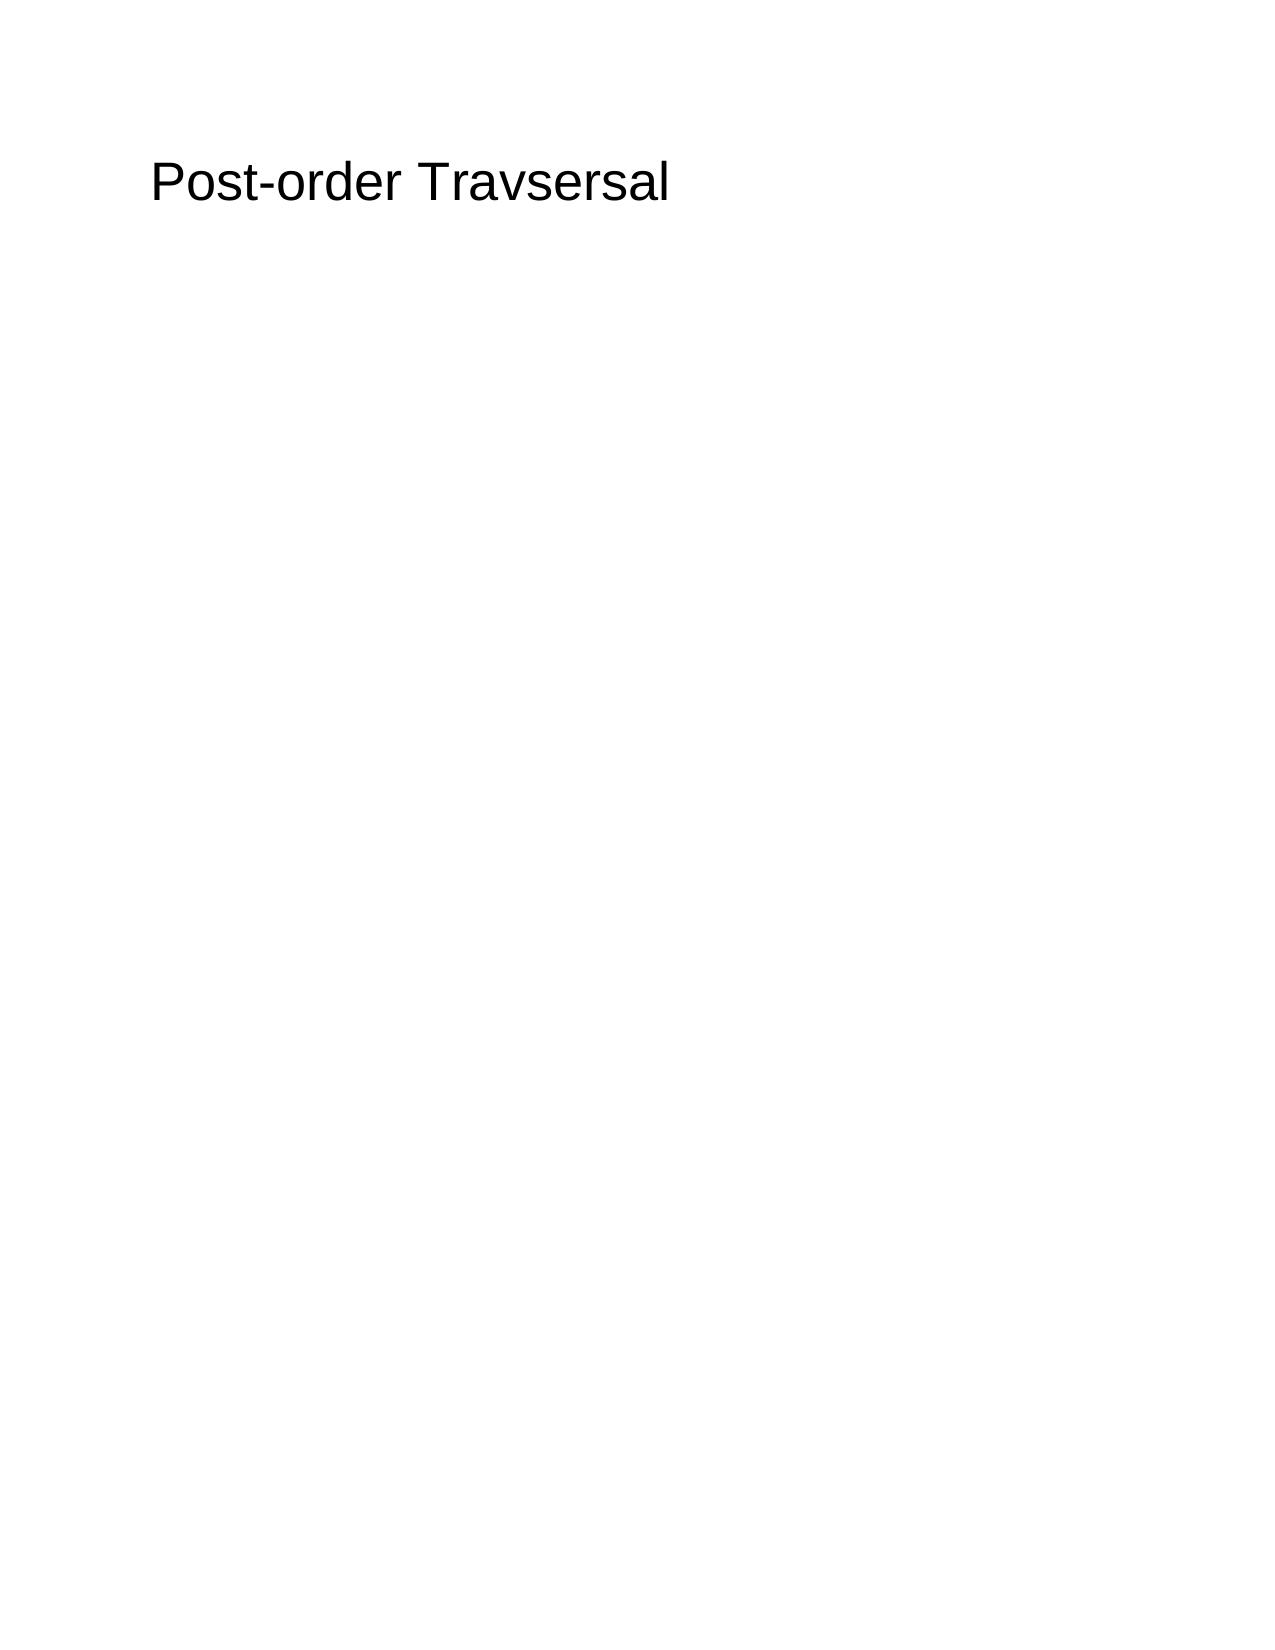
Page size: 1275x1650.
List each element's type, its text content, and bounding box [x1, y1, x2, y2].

title Post-order Travsersal [150, 150, 1125, 212]
